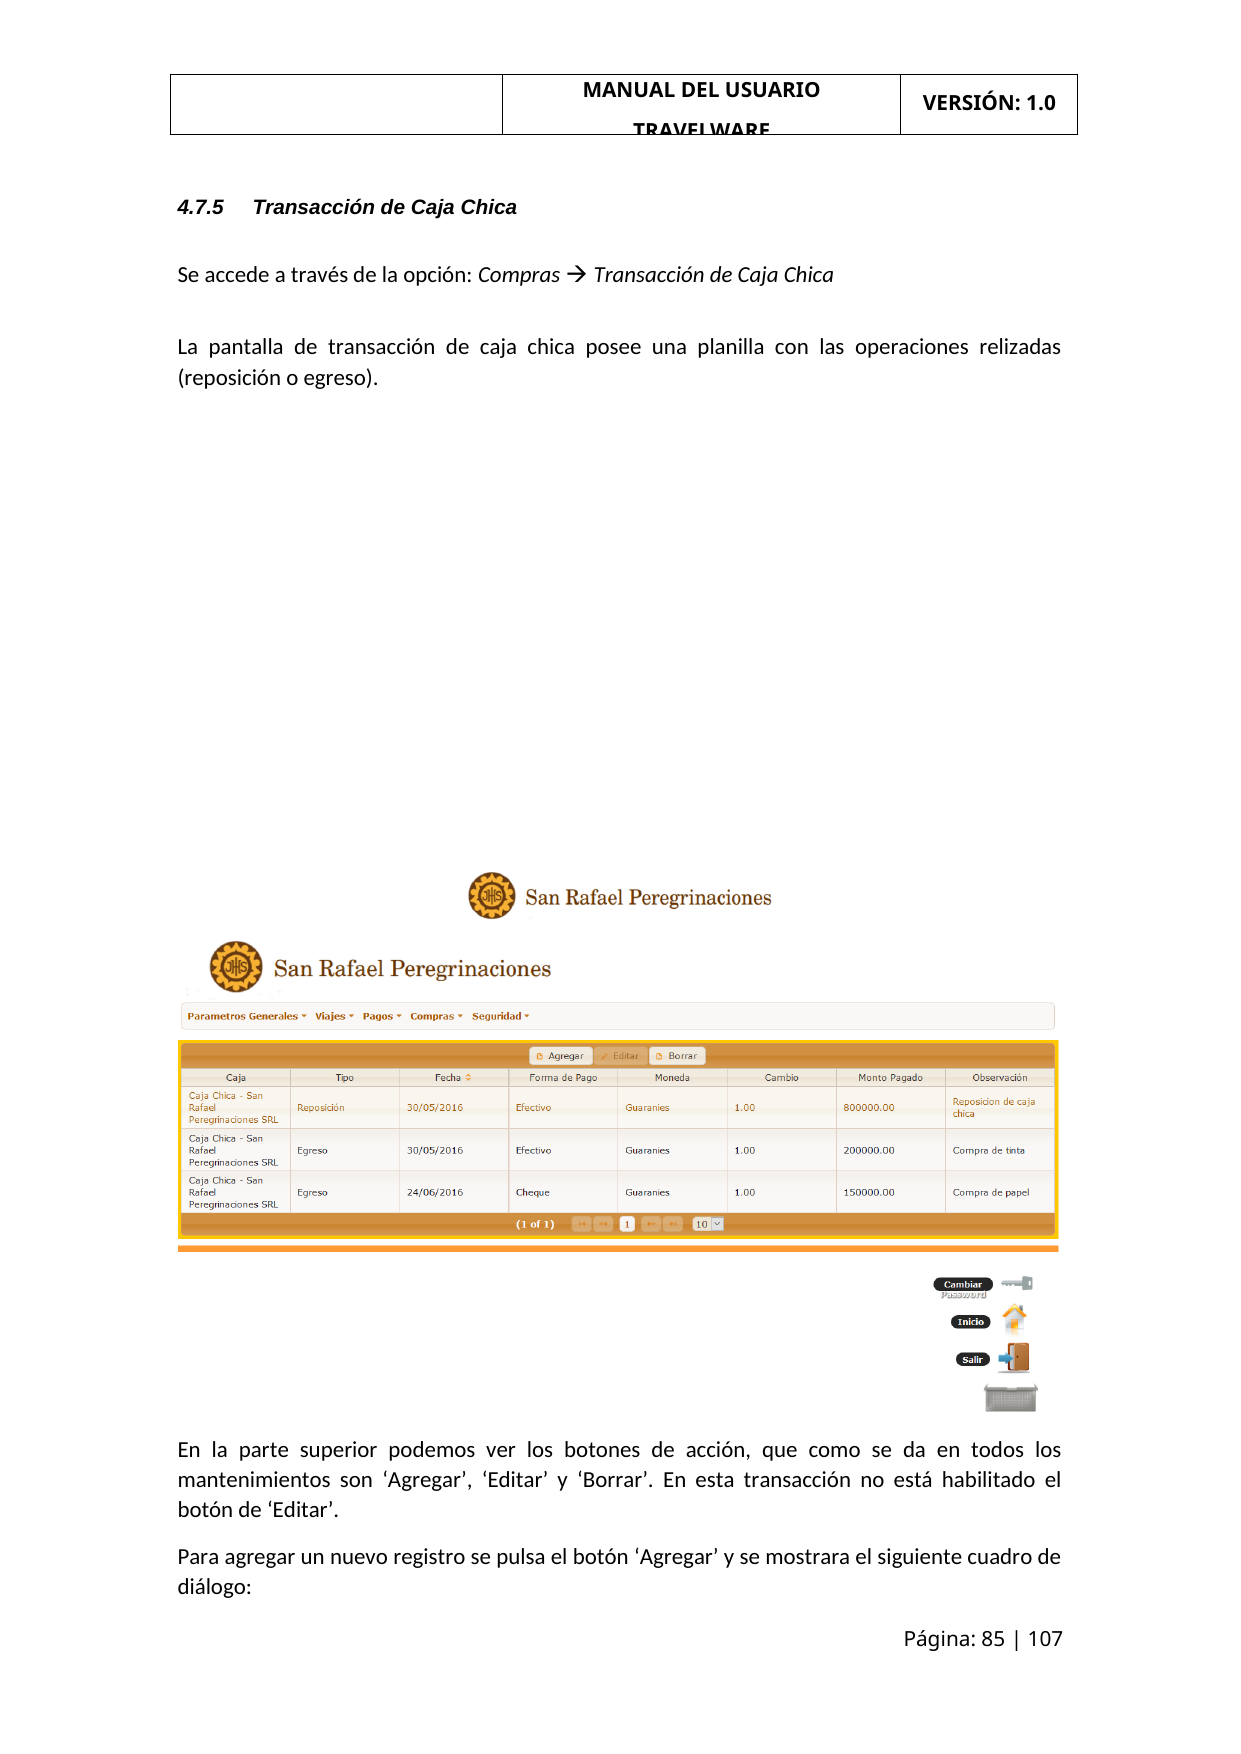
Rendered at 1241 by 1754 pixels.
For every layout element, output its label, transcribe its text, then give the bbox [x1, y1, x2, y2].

text En la parte superior podemos ver los botones de acción, que como se da en todos los mantenimientos son ‘Agregar’, ‘Editar’ y ‘Borrar’. En esta transacción no está habilitado el botón de ‘Editar’. [177, 1435, 1063, 1523]
subtitle Transacción de Caja Chica [177, 195, 1063, 219]
picture [177, 938, 1063, 1416]
picture [466, 869, 774, 920]
text La pantalla de transacción de caja chica posee una planilla con las operaciones relizadas (reposición o egreso). [177, 332, 1063, 391]
text Para agregar un nuevo registro se pulsa el botón ‘Agregar’ y se mostrara el siguiente cuadro de diálogo: [177, 1542, 1063, 1600]
text Se accede a través de la opción: Compras Transacción de Caja Chica [177, 260, 1063, 288]
